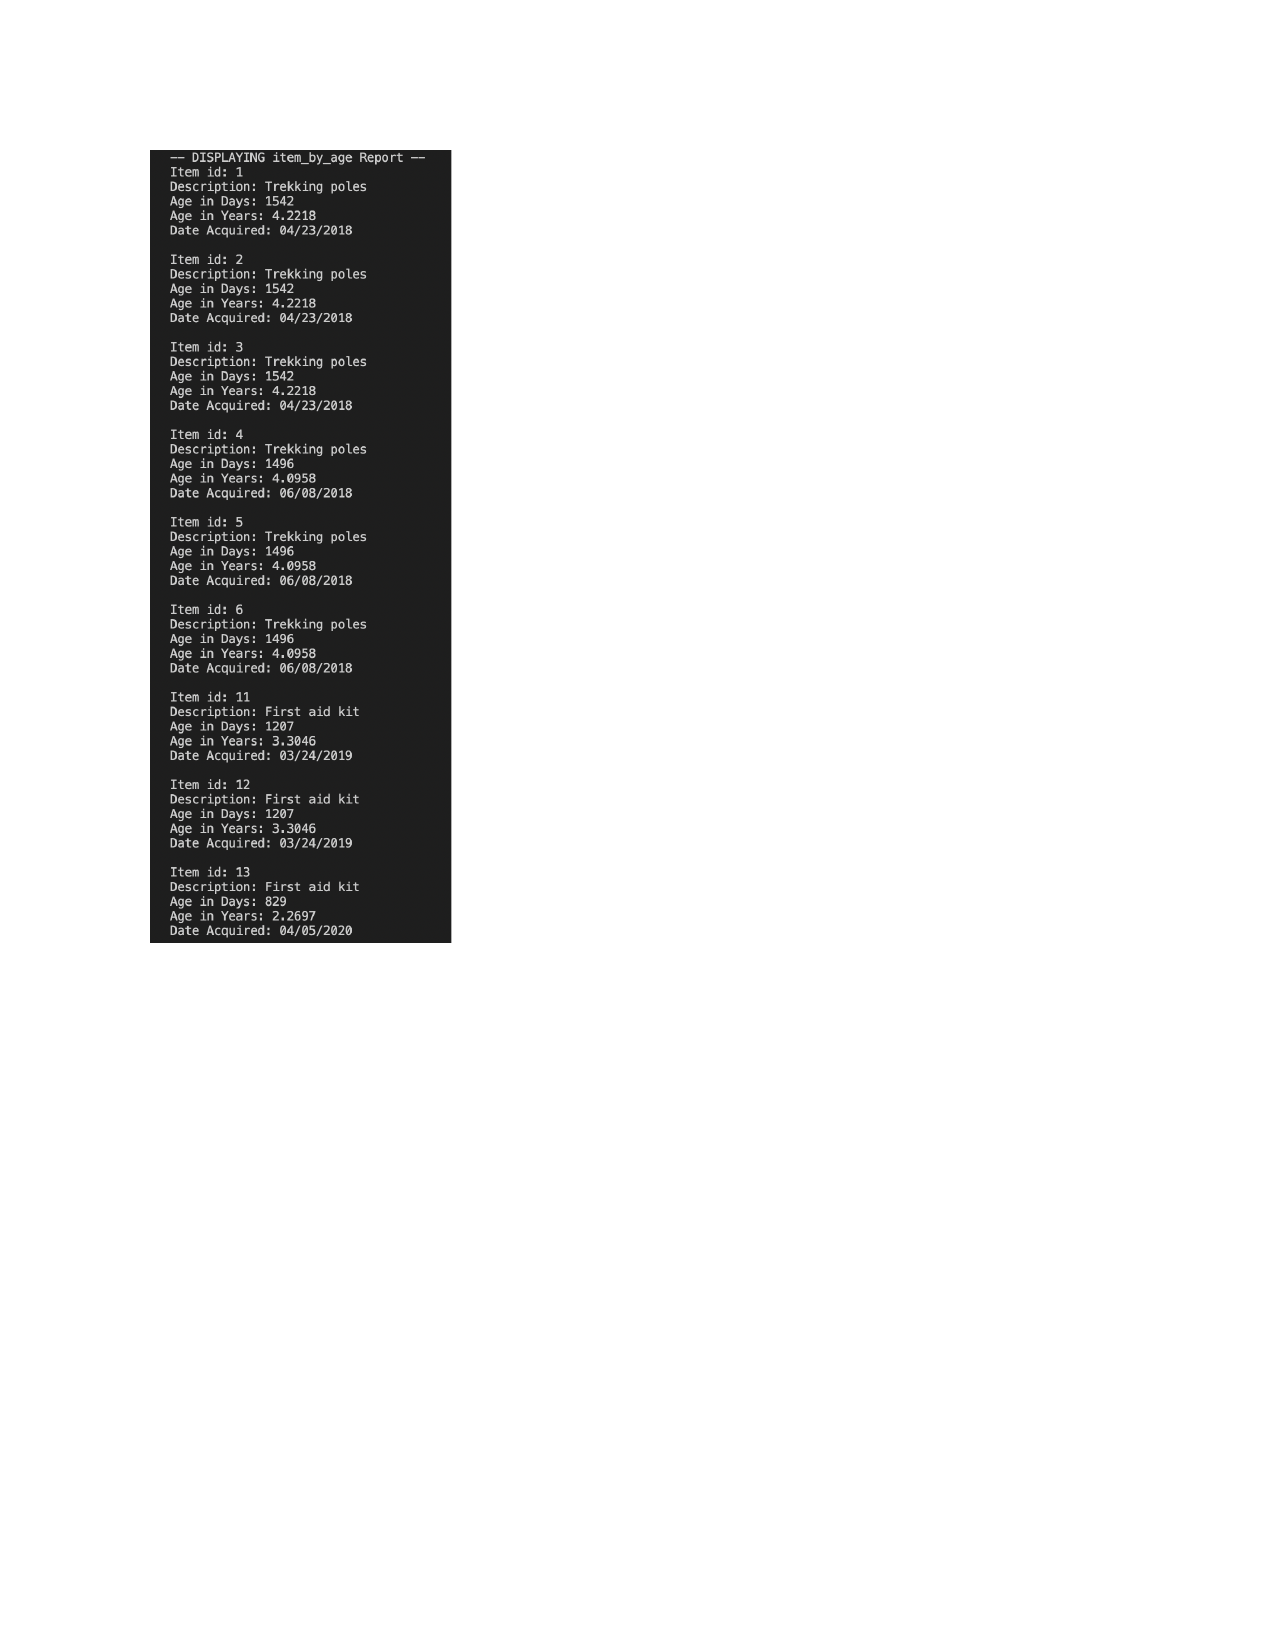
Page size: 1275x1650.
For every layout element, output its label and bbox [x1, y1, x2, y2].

picture [150, 150, 452, 943]
